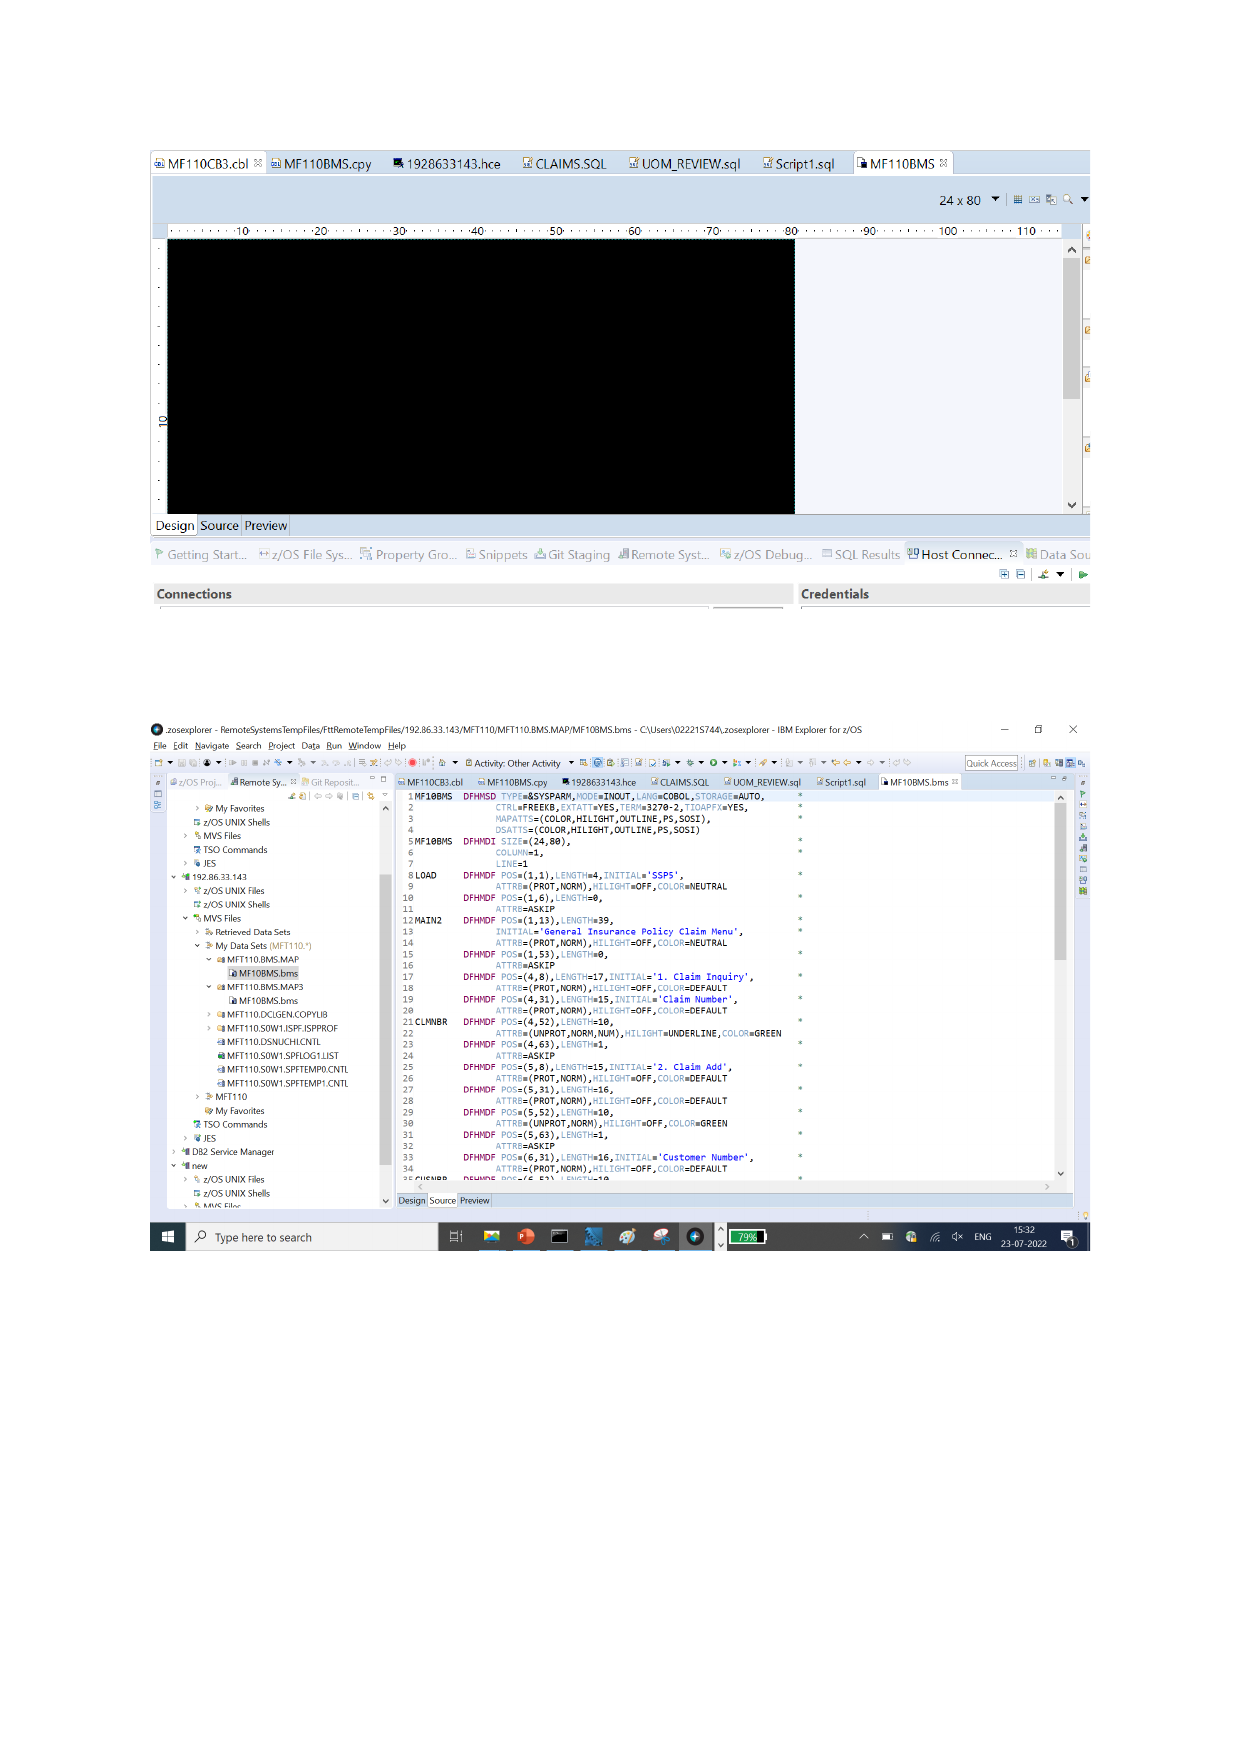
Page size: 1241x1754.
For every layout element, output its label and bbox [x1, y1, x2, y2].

picture [150, 150, 1091, 609]
picture [150, 721, 1091, 1251]
